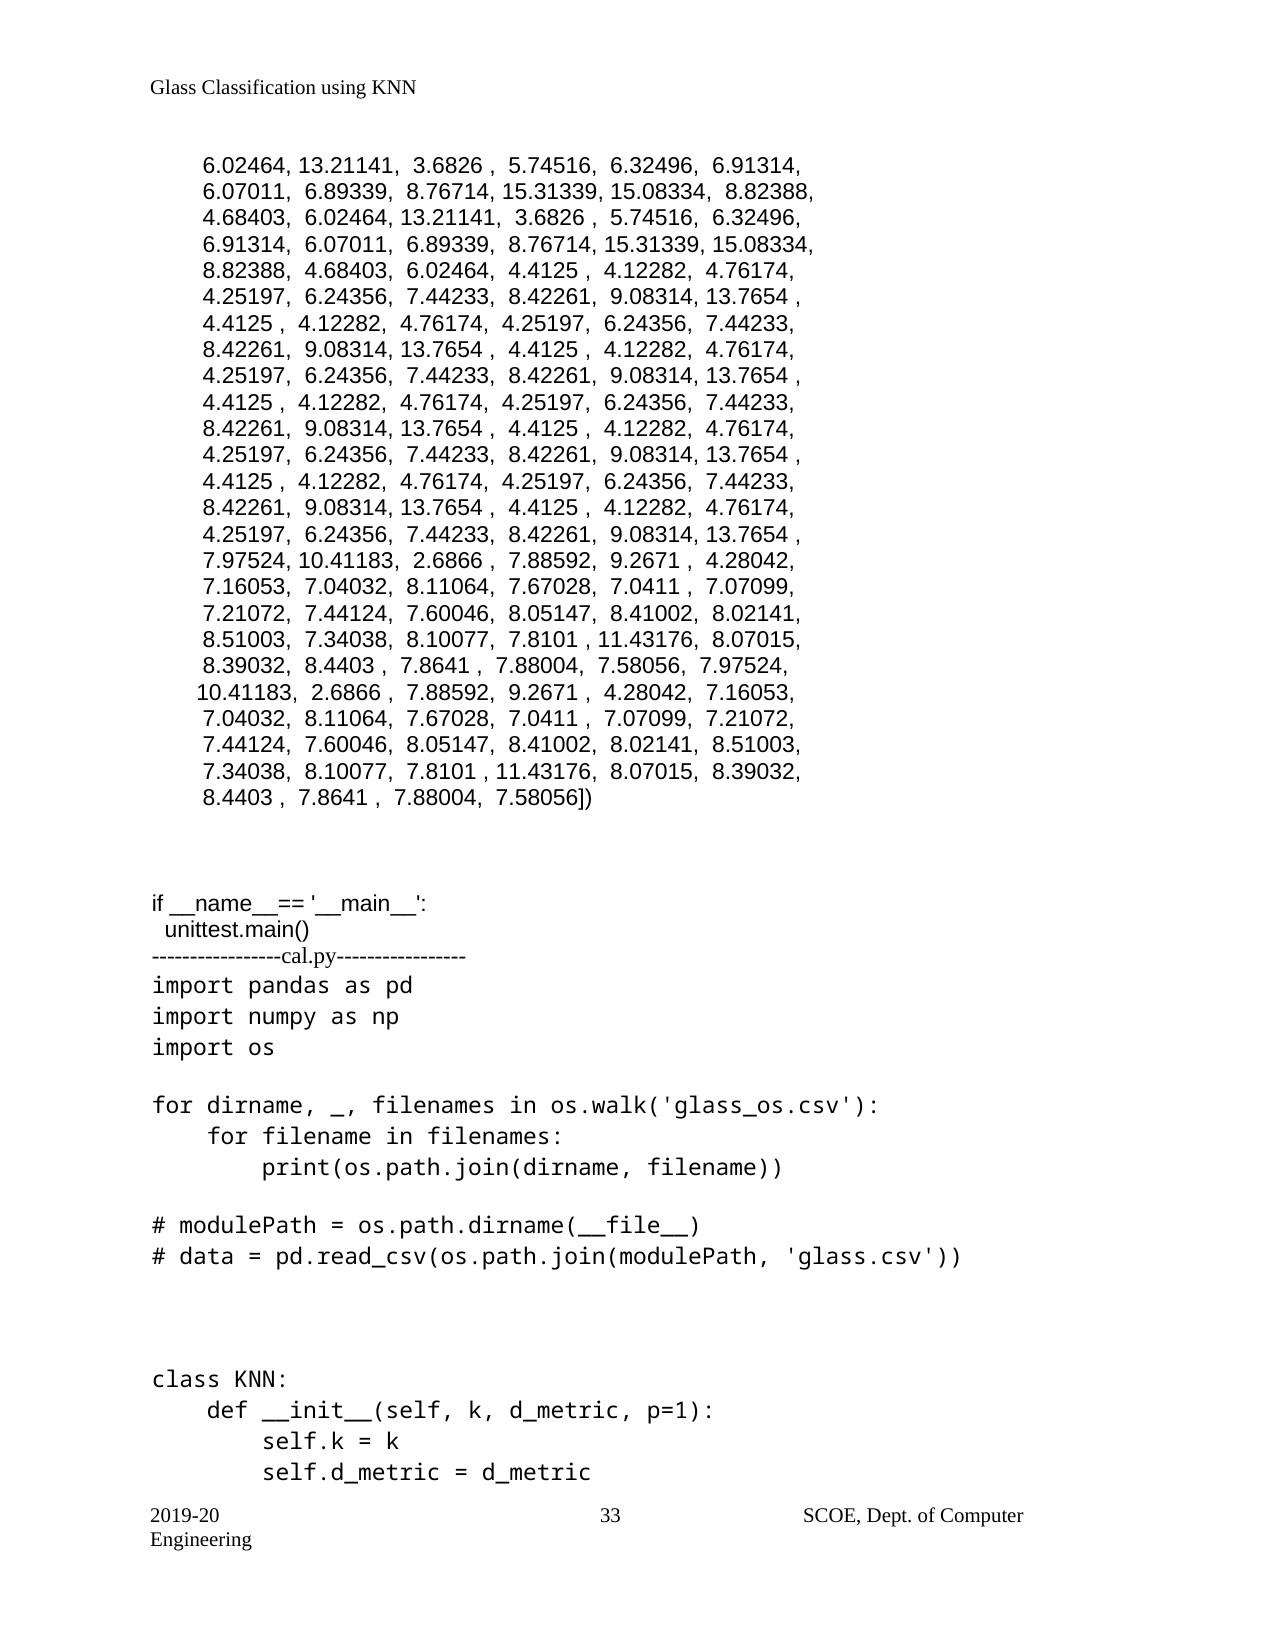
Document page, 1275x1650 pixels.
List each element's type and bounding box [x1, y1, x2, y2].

table_header [150, 150, 1125, 1489]
